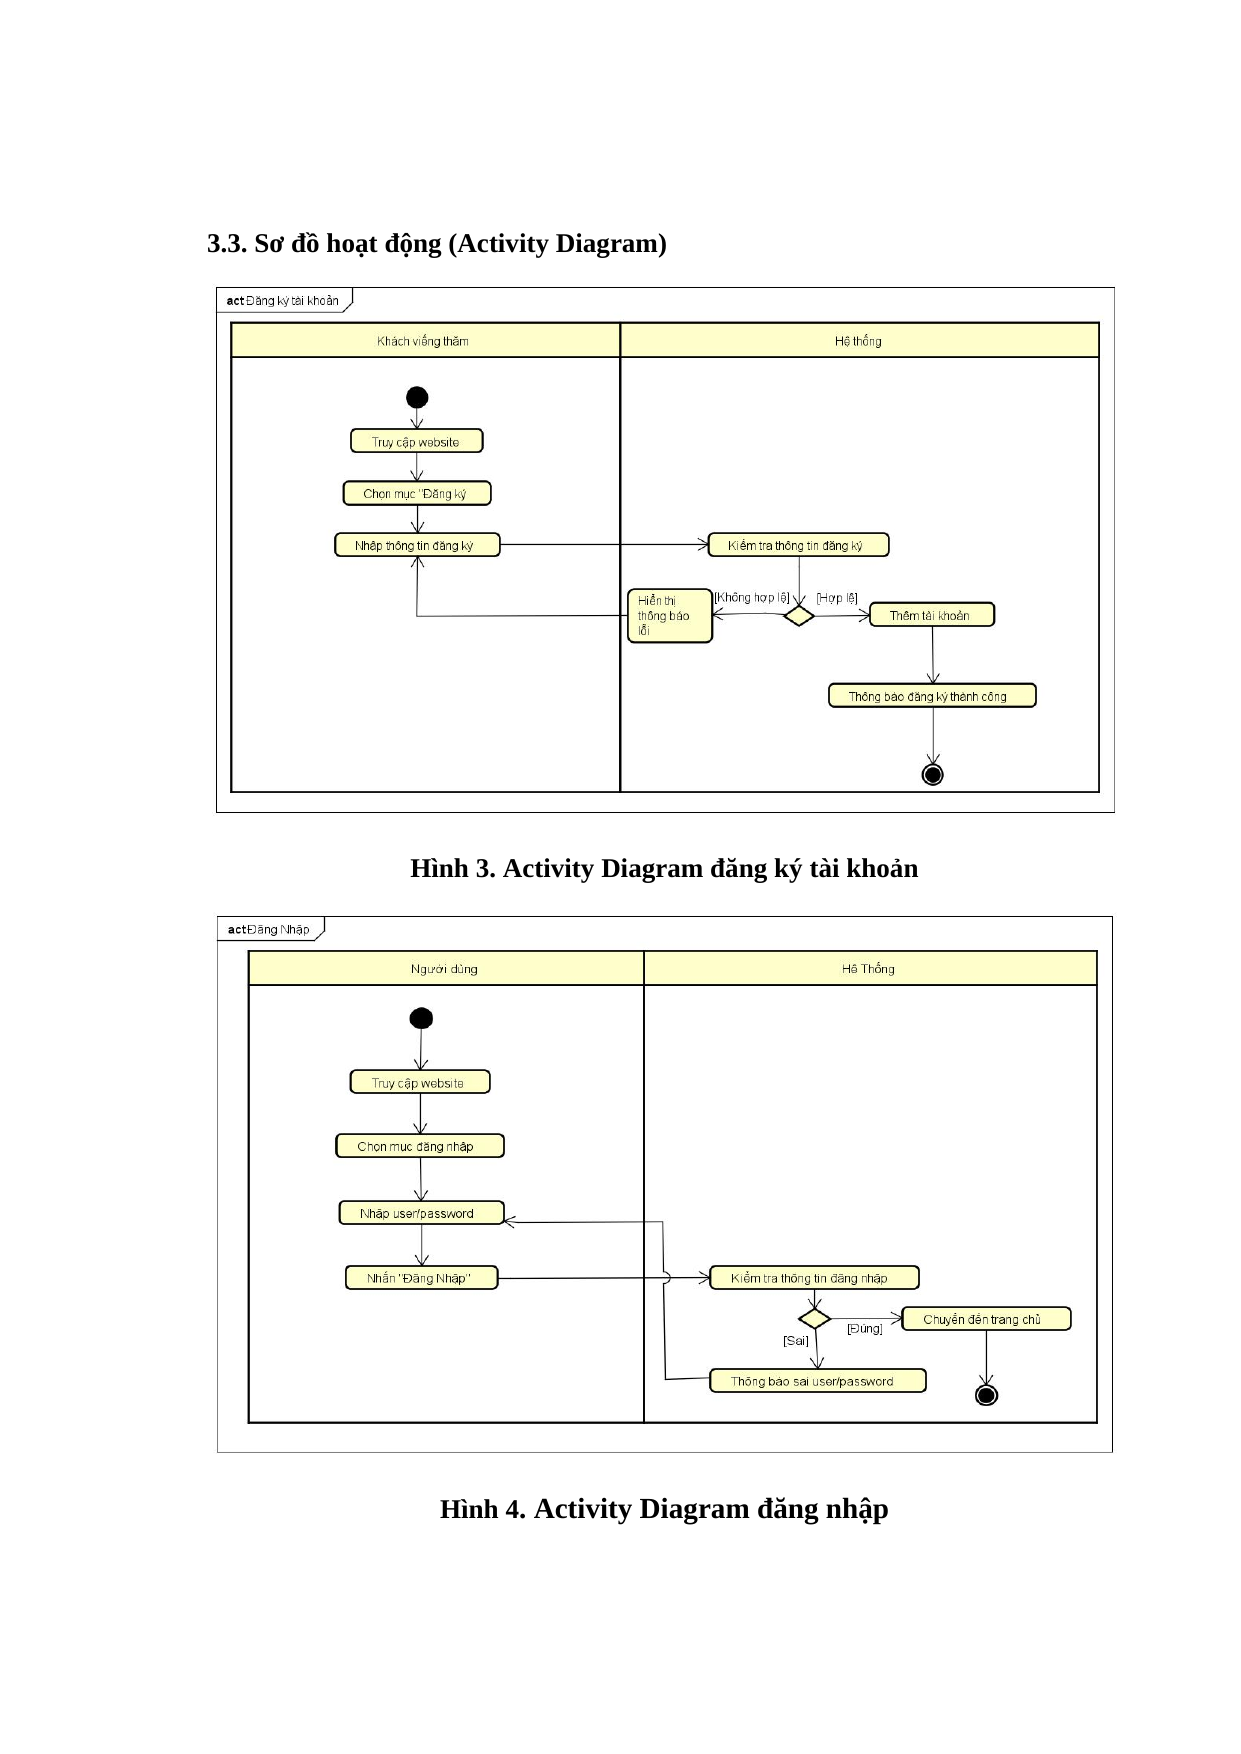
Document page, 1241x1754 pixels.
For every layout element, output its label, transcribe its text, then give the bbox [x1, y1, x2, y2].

picture [206, 277, 1123, 822]
picture [206, 906, 1123, 1461]
subtitle 3.3. Sơ đồ hoạt động (Activity Diagram) [207, 228, 1122, 259]
text Hình 4. Activity Diagram đăng nhập [207, 1492, 1122, 1525]
text Hình 3. Activity Diagram đăng ký tài khoản [207, 852, 1122, 883]
